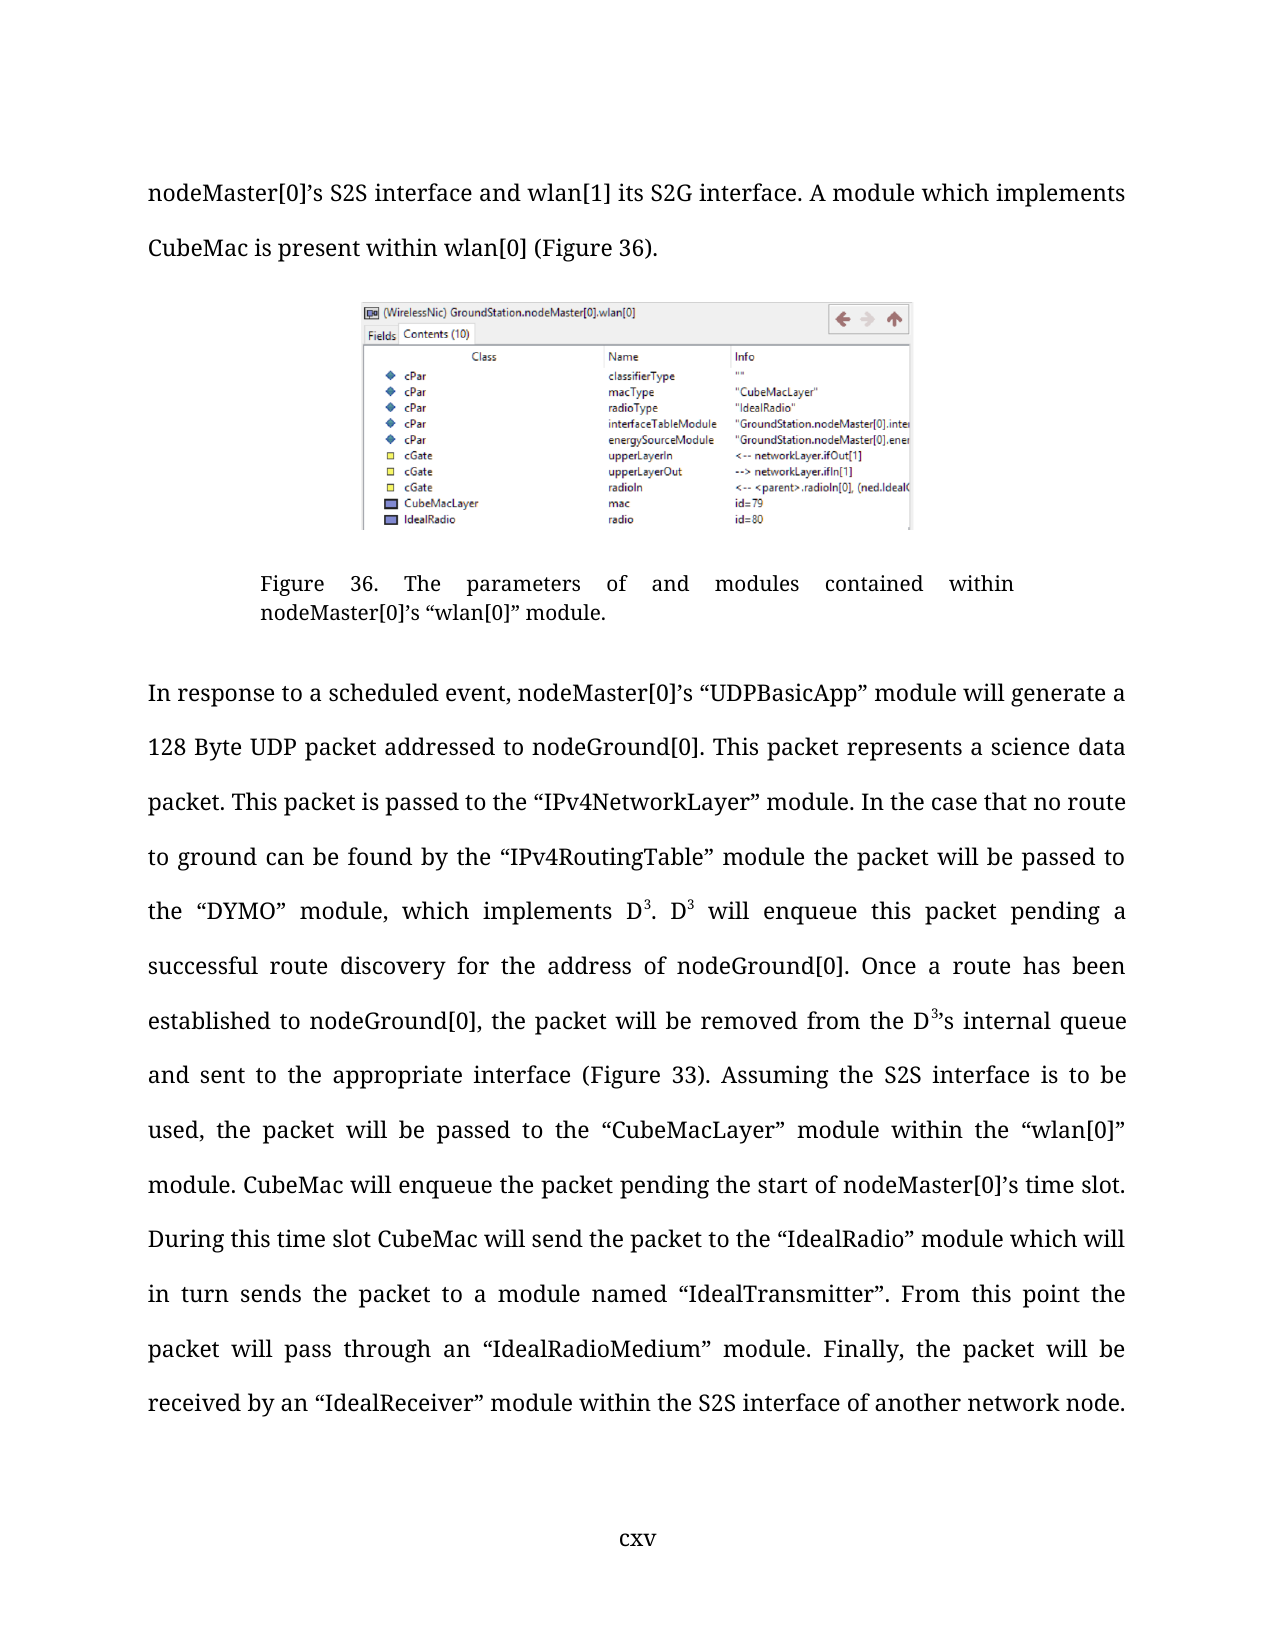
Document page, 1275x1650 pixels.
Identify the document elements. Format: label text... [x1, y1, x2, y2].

text Figure 36. The parameters of and modules contained within nodeMaster[0]’s “wlan[0]” module. [260, 569, 1015, 626]
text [148, 676, 1127, 1419]
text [148, 177, 1127, 263]
picture [361, 302, 914, 530]
